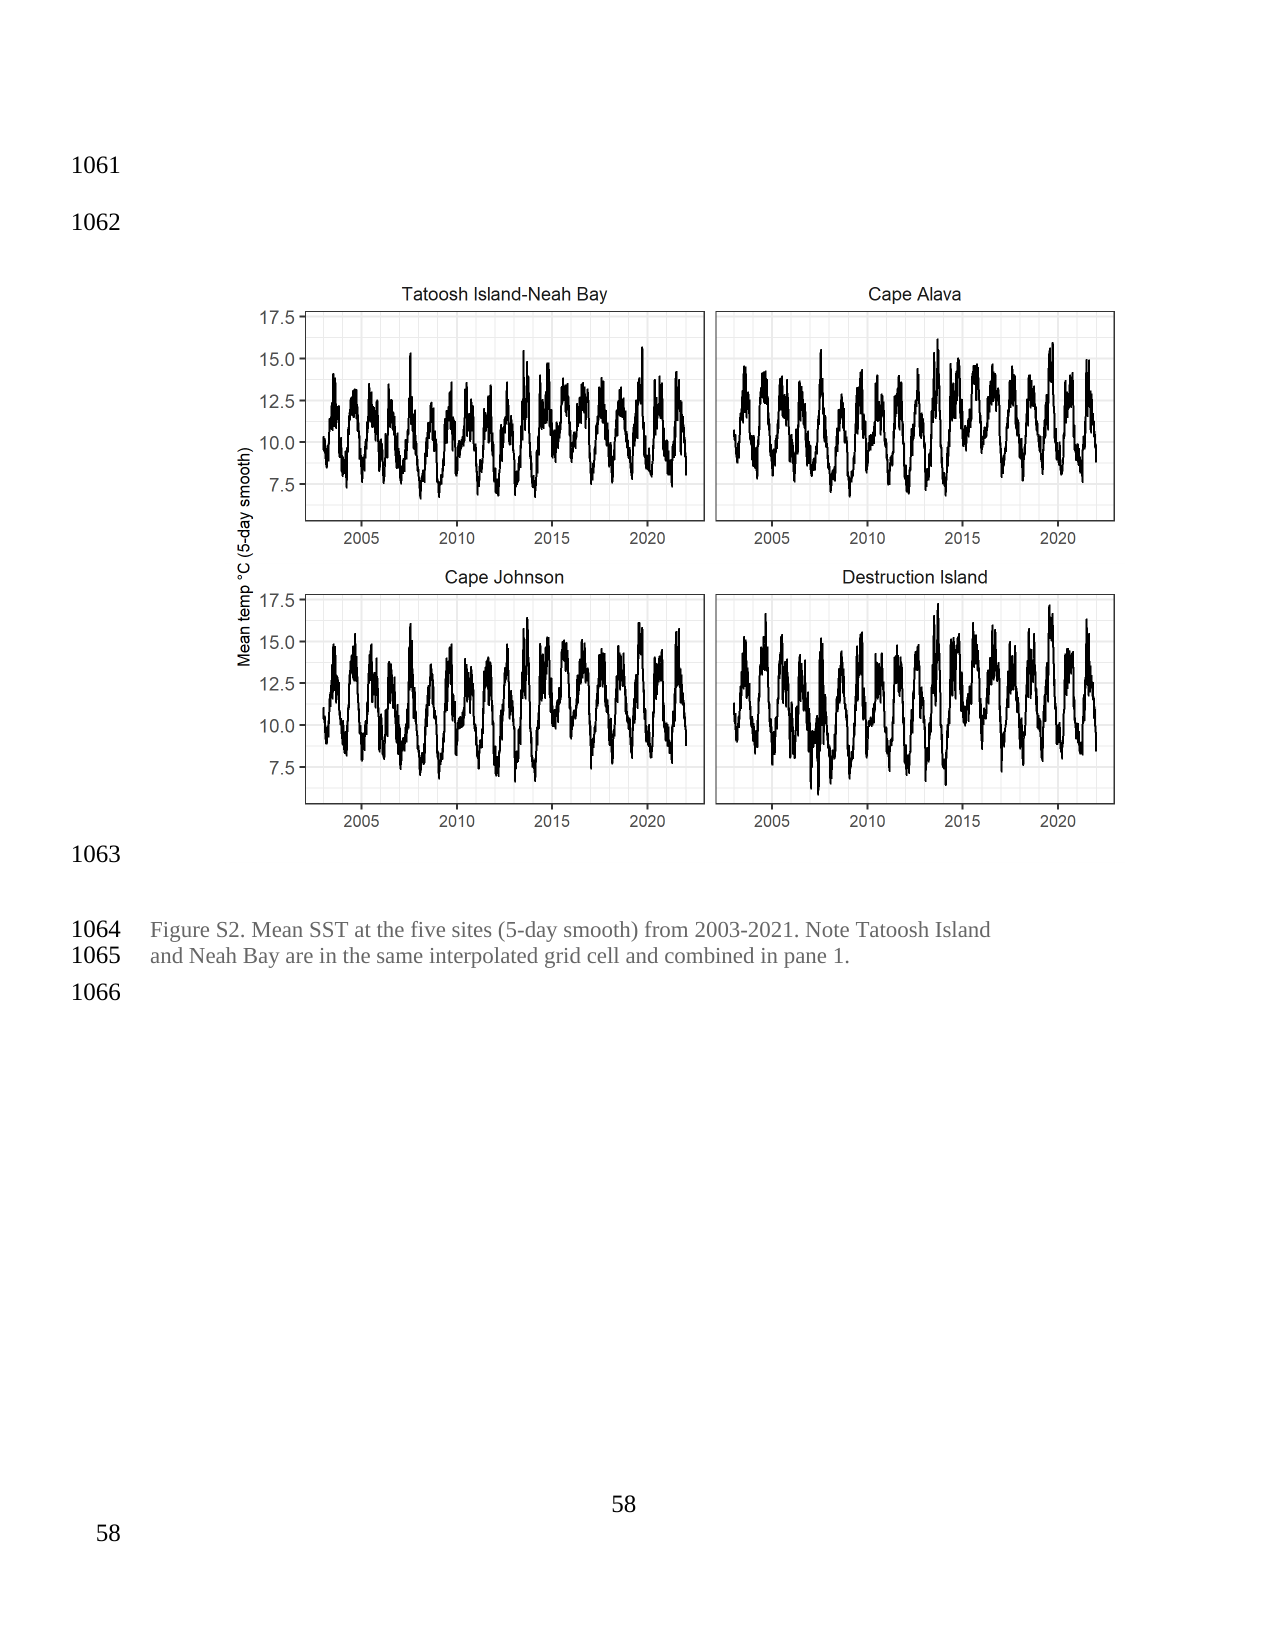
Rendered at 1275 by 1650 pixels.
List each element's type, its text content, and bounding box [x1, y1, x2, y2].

subtitle Figure S2. Mean SST at the five sites (5-day smooth) from 2003-2021. Note Tatoosh Island and Neah Bay are in the same interpolated grid cell and combined in pane 1. [150, 916, 1022, 969]
picture [225, 265, 1125, 863]
